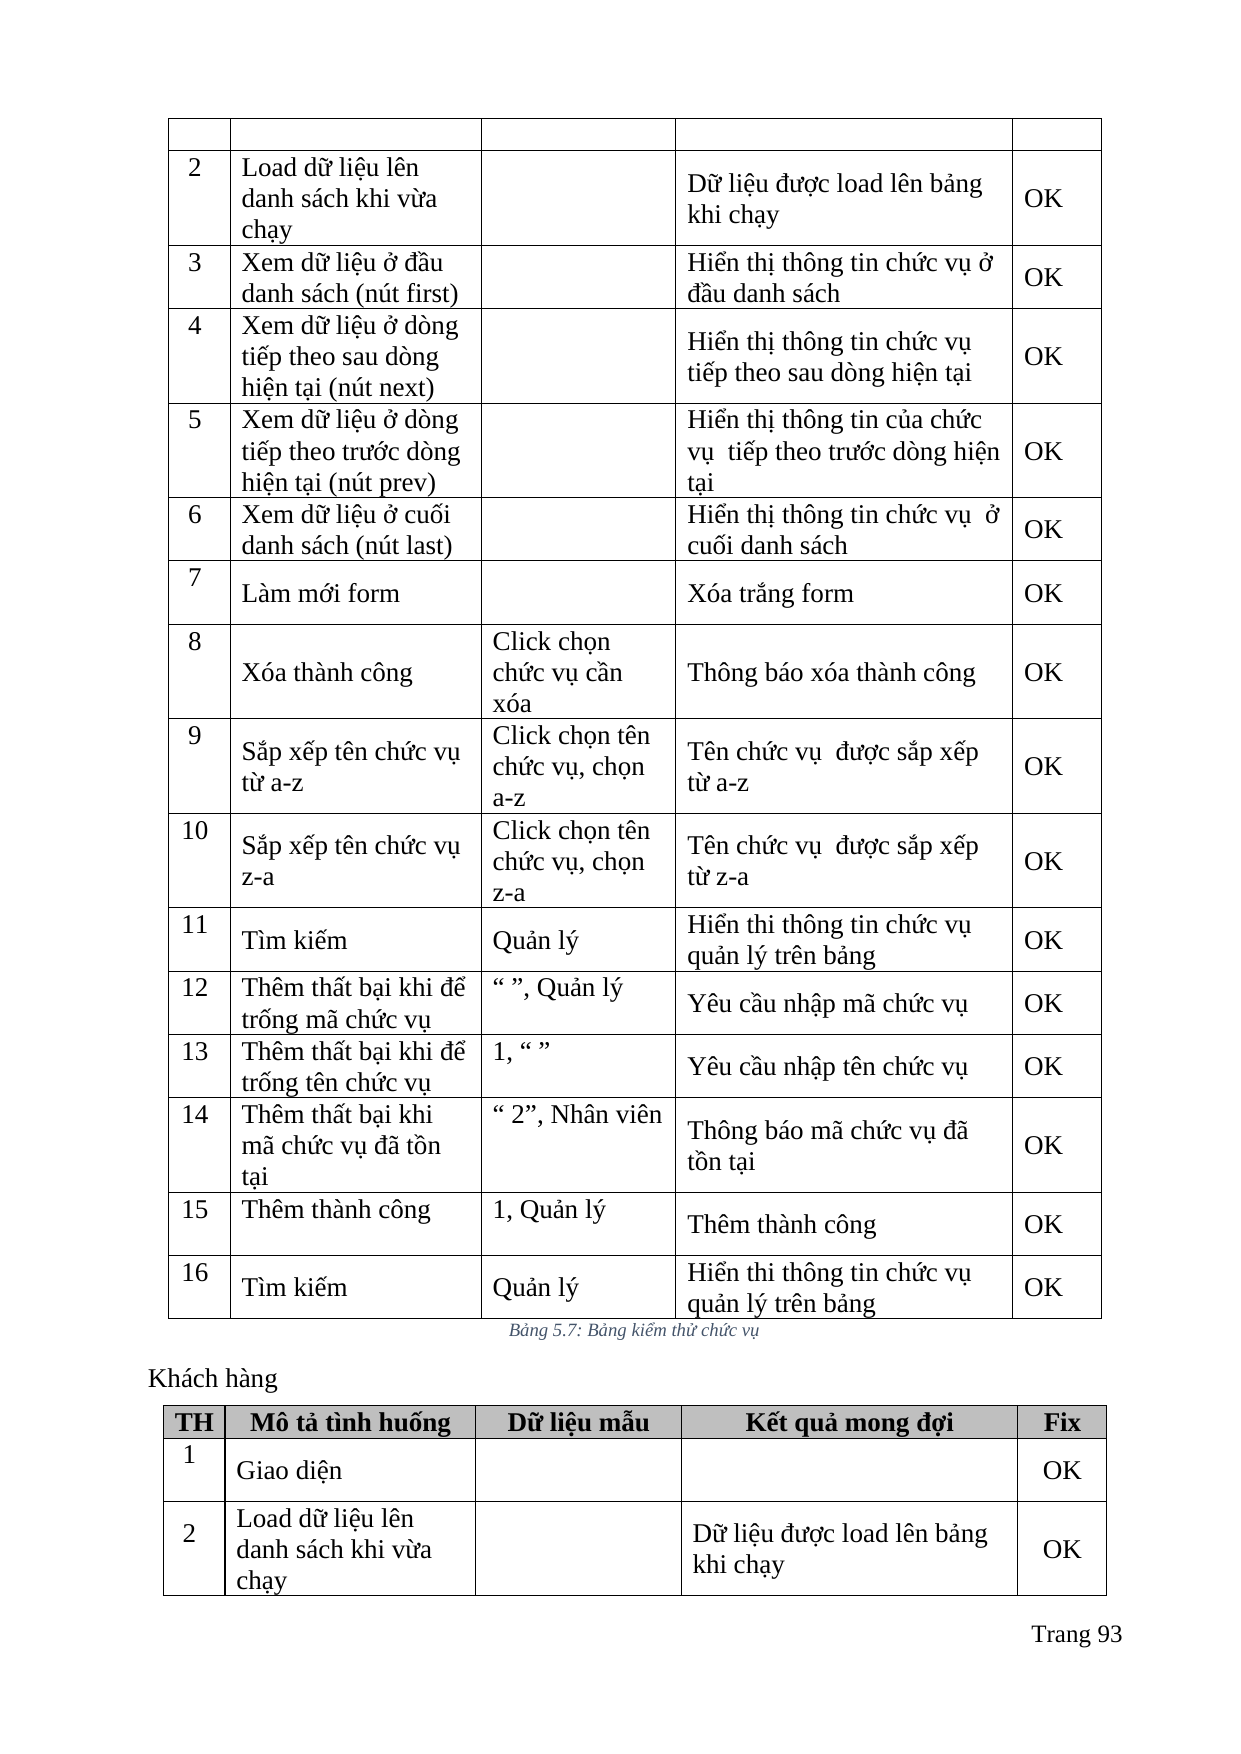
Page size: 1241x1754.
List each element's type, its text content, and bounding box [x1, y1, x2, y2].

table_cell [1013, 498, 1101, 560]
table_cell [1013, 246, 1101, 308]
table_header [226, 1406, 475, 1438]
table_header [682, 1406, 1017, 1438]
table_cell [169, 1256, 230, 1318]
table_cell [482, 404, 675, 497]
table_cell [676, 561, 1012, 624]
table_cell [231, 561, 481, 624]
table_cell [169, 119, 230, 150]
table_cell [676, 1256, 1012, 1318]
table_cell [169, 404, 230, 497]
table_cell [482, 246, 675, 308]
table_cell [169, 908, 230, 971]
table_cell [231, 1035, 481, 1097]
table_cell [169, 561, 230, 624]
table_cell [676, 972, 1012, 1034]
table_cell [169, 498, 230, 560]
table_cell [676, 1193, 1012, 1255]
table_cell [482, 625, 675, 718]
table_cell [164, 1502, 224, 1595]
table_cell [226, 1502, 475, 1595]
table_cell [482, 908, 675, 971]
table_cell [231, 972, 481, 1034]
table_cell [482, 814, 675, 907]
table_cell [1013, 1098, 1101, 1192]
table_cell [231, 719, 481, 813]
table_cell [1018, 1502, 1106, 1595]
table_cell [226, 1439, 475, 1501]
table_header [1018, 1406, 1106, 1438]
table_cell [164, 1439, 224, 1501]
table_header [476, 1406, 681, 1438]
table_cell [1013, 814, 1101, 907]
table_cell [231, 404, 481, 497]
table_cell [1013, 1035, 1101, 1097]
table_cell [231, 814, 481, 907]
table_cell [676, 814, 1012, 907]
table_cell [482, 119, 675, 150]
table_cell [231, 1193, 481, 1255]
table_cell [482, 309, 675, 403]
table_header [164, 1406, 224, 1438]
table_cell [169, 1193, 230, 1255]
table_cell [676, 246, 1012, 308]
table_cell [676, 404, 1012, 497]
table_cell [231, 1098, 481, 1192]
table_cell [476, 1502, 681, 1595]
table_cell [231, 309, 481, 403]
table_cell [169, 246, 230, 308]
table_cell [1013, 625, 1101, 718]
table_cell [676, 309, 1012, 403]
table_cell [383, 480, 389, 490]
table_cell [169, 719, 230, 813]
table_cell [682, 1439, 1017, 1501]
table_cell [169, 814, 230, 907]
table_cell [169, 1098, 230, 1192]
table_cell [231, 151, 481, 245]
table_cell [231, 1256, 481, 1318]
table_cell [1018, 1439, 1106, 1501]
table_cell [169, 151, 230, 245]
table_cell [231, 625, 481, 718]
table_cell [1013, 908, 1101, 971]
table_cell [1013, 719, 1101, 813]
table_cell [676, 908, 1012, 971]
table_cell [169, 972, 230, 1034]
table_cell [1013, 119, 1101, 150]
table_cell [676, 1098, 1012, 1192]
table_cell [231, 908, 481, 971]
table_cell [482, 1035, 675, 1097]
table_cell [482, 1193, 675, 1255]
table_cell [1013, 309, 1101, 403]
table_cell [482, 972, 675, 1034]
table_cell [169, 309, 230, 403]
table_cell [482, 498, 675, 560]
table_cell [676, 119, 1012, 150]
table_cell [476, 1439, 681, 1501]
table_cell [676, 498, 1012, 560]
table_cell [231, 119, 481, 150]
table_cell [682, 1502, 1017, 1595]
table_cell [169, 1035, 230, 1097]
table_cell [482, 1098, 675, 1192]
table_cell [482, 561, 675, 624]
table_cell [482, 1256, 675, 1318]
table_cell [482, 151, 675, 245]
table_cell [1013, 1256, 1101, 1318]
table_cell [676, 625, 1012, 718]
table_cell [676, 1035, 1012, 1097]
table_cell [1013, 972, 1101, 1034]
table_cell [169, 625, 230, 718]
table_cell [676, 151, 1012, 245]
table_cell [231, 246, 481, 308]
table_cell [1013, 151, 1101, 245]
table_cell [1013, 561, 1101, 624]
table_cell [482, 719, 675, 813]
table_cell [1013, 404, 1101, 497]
text Khách hàng [140, 1362, 1122, 1393]
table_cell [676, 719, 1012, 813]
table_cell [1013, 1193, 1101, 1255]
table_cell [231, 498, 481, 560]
